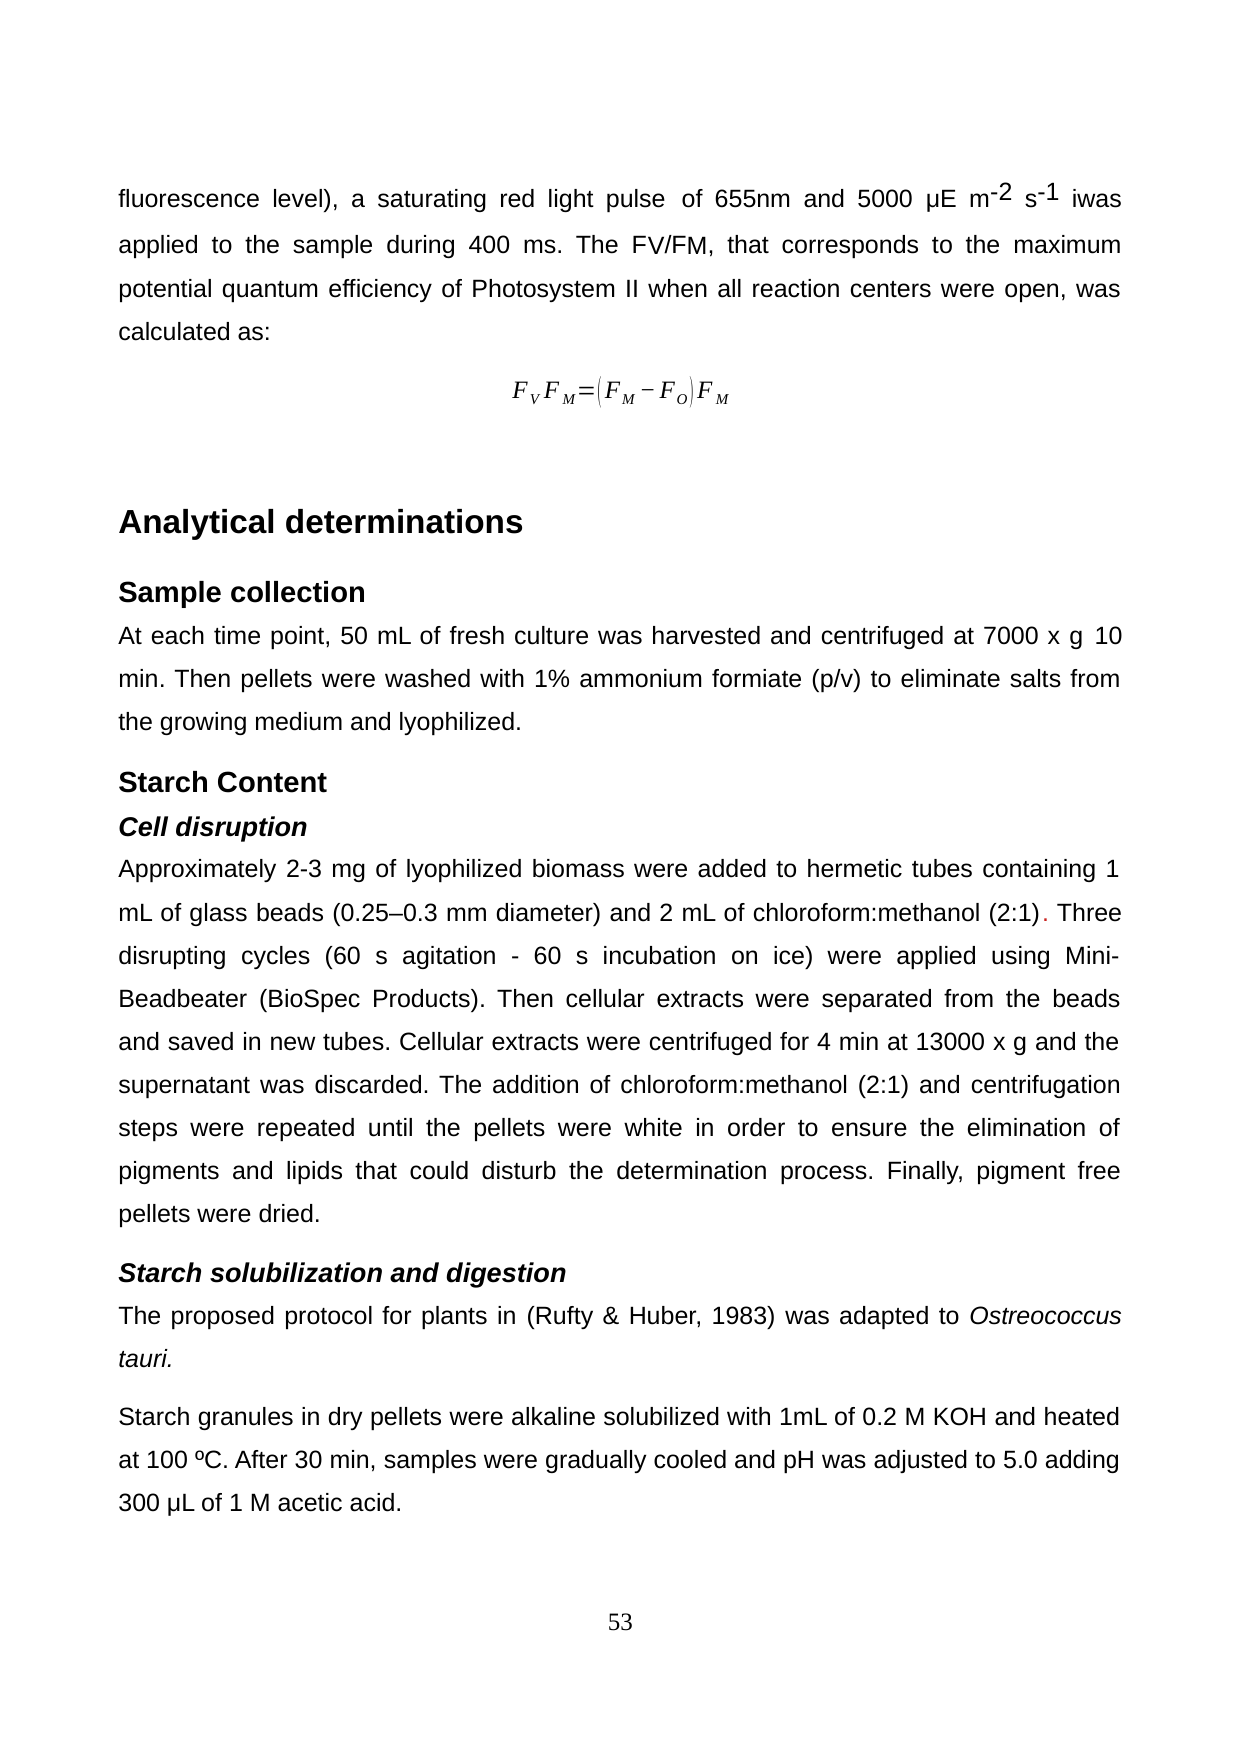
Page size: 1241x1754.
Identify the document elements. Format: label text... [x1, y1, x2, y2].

text Approximately 2-3 mg of lyophilized biomass were added to hermetic tubes containing 1 mL of glass beads (0.25–0.3 mm diameter) and 2 mL of chloroform:methanol (2:1). Three disrupting cycles (60 s agitation - 60 s incubation on ice) were applied using Mini-Beadbeater (BioSpec Products). Then cellular extracts were separated from the beads and saved in new tubes. Cellular extracts were centrifuged for 4 min at 13000 x g and the supernatant was discarded. The addition of chloroform:methanol (2:1) and centrifugation steps were repeated until the pellets were white in order to ensure the elimination of pigments and lipids that could disturb the determination process. Finally, pigment free pellets were dried. [118, 854, 1122, 1228]
text Starch granules in dry pellets were alkaline solubilized with 1mL of 0.2 M KOH and heated at 100 ºC. After 30 min, samples were gradually cooled and pH was adjusted to 5.0 adding 300 μL of 1 M acetic acid. [118, 1402, 1122, 1517]
subtitle Cell disruption [118, 811, 1122, 842]
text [118, 176, 1122, 346]
text At each time point, 50 mL of fresh culture was harvested and centrifuged at 7000 x g 10 min. Then pellets were washed with 1% ammonium formiate (p/v) to eliminate salts from the growing medium and lyophilized. [118, 621, 1122, 736]
subtitle Analytical determinations [118, 502, 1122, 541]
subtitle Starch Content [118, 764, 1122, 798]
subtitle Starch solubilization and digestion [118, 1257, 1122, 1288]
text The proposed protocol for plants in (Rufty & Huber, 1983)⁠ was adapted to Ostreococcus tauri. [118, 1301, 1122, 1373]
subtitle Sample collection [118, 574, 1122, 608]
